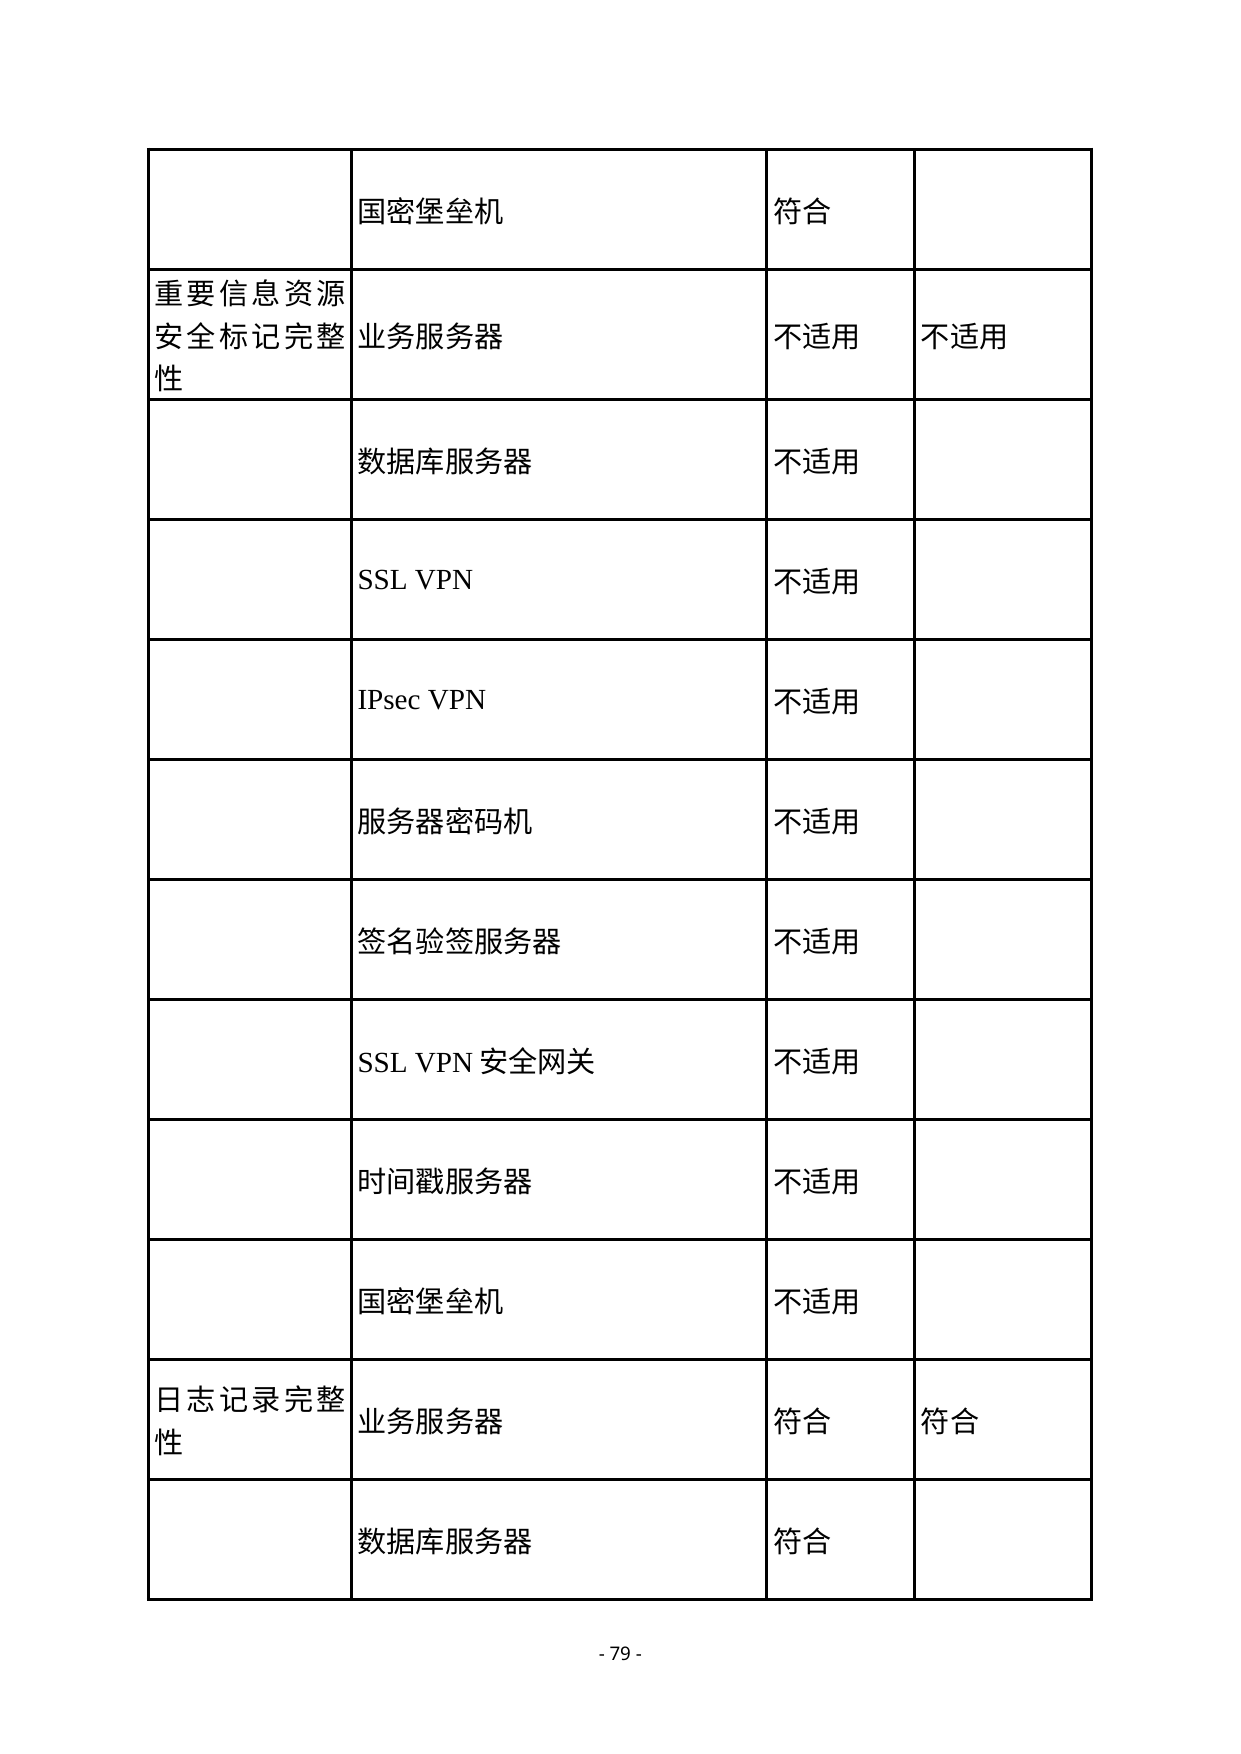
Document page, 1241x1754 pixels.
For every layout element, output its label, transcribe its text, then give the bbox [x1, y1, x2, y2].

table_cell [916, 761, 1090, 878]
table_cell 重要信息资源安全标记完整性 [150, 271, 350, 398]
table_cell 不适用 [768, 641, 913, 758]
table_cell [150, 151, 350, 268]
table_cell [916, 521, 1090, 638]
table_cell 符合 [916, 1361, 1090, 1478]
table_cell 时间戳服务器 [353, 1121, 765, 1238]
table_cell 业务服务器 [353, 271, 765, 398]
table_cell [916, 401, 1090, 518]
table_cell [150, 1241, 350, 1358]
table_cell 服务器密码机 [353, 761, 765, 878]
table_cell 不适用 [768, 271, 913, 398]
table_cell 不适用 [768, 881, 913, 998]
table_cell [916, 881, 1090, 998]
table_cell 不适用 [768, 1001, 913, 1118]
table_cell 国密堡垒机 [353, 1241, 765, 1358]
table_cell 业务服务器 [353, 1361, 765, 1478]
table_cell [150, 1121, 350, 1238]
table_cell [916, 1001, 1090, 1118]
table_cell 不适用 [916, 271, 1090, 398]
table_cell [150, 401, 350, 518]
table_cell [150, 641, 350, 758]
table_cell [916, 1481, 1090, 1598]
table_cell 符合 [768, 151, 913, 268]
table_cell IPsec VPN [353, 641, 765, 758]
table_cell 不适用 [768, 1121, 913, 1238]
table_cell 日志记录完整性 [150, 1361, 350, 1478]
table_cell SSL VPN安全网关 [353, 1001, 765, 1118]
table_cell 数据库服务器 [353, 1481, 765, 1598]
table_cell 符合 [768, 1361, 913, 1478]
table_cell [150, 1481, 350, 1598]
table_cell [916, 1241, 1090, 1358]
table_cell 不适用 [768, 401, 913, 518]
table_cell 不适用 [768, 761, 913, 878]
table_cell [150, 1001, 350, 1118]
table_cell [916, 1121, 1090, 1238]
table_cell 国密堡垒机 [353, 151, 765, 268]
table_cell SSL VPN [353, 521, 765, 638]
table_cell 数据库服务器 [353, 401, 765, 518]
table_cell [150, 521, 350, 638]
table_cell [150, 761, 350, 878]
table_cell [150, 881, 350, 998]
table_cell 签名验签服务器 [353, 881, 765, 998]
table_cell 不适用 [768, 1241, 913, 1358]
table_cell [916, 641, 1090, 758]
table_cell 符合 [768, 1481, 913, 1598]
table_cell [916, 151, 1090, 268]
table_cell 不适用 [768, 521, 913, 638]
